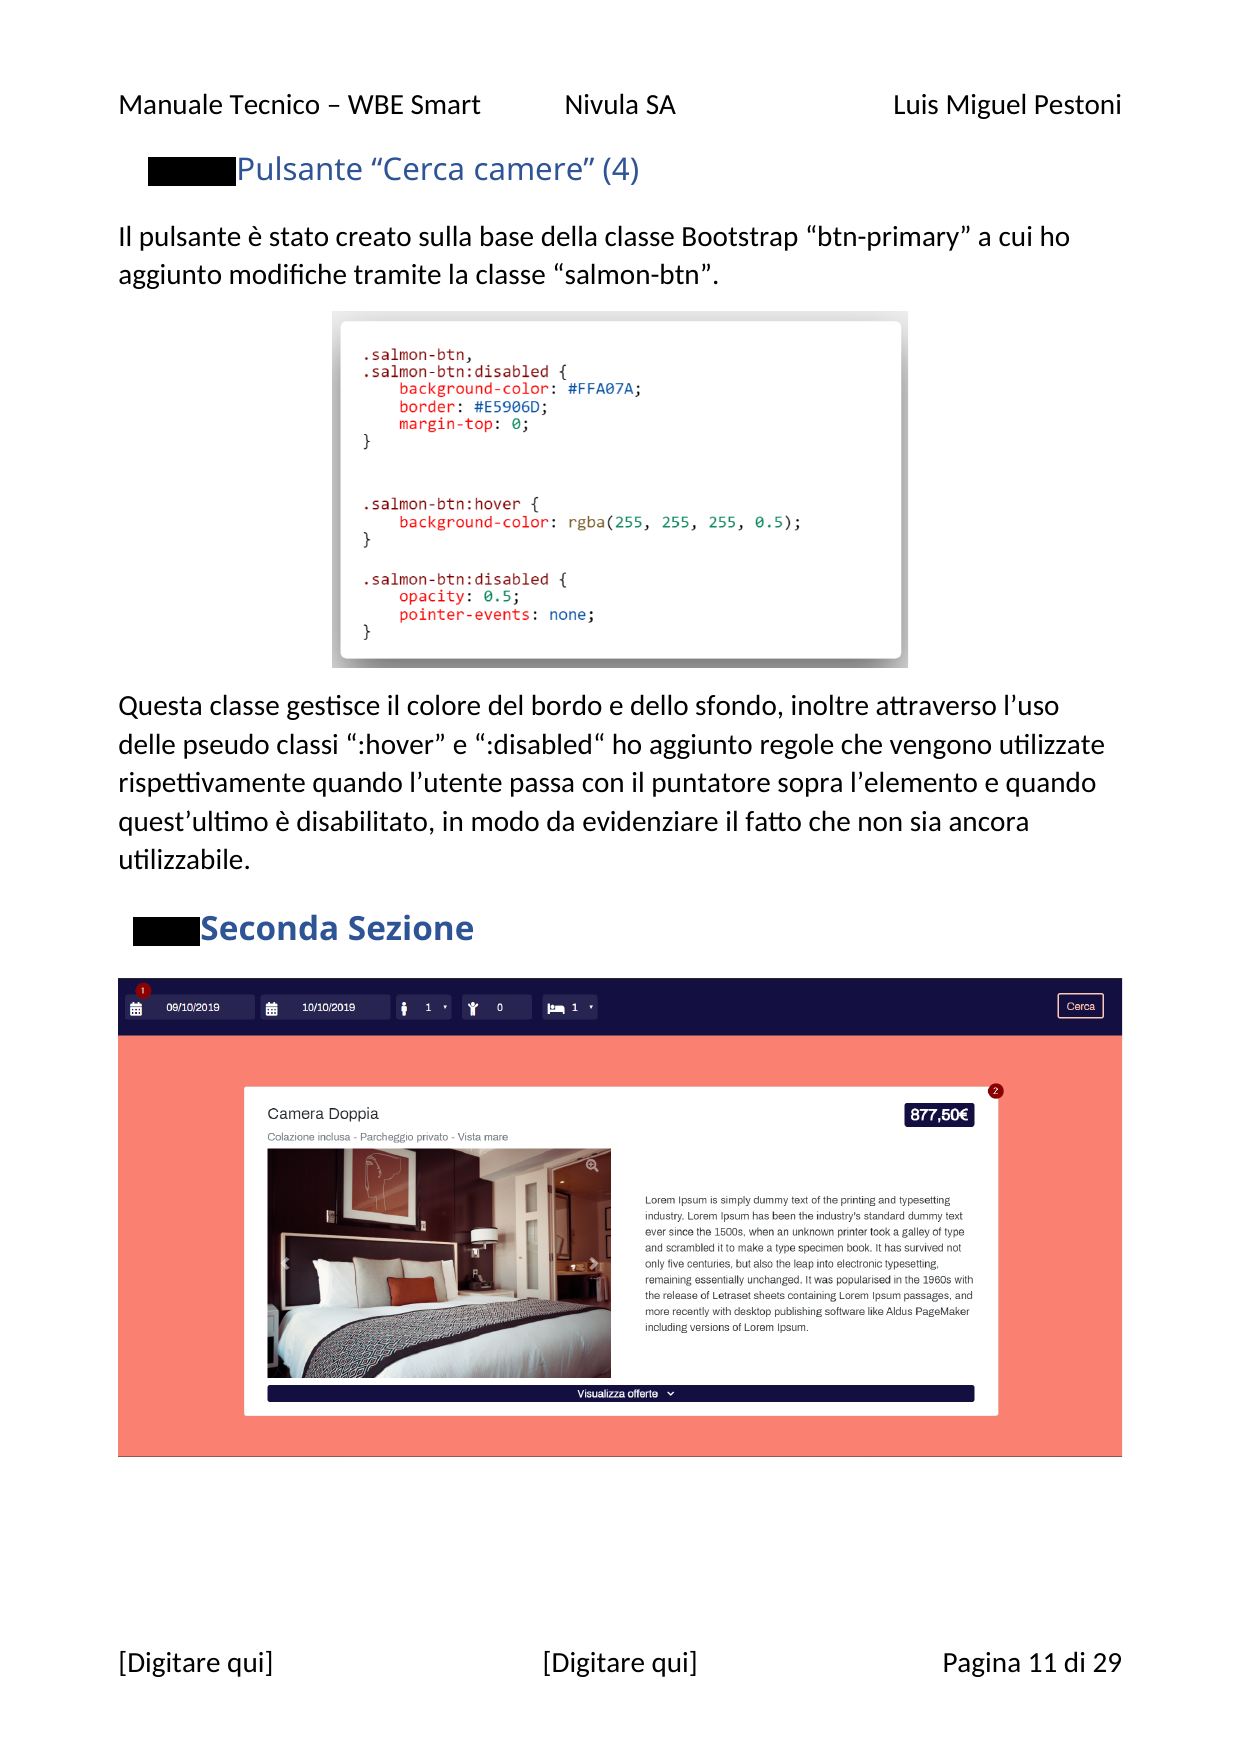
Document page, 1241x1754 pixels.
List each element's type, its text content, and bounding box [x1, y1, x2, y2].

picture [332, 311, 909, 668]
text Il pulsante è stato creato sulla base della classe Bootstrap “btn-primary” a cui ho aggiunto modifiche tramite la classe “salmon-btn”. [118, 218, 1122, 292]
subtitle Pulsante “Cerca camere” (4) [148, 147, 1122, 189]
picture [118, 978, 1123, 1457]
subtitle Seconda Sezione [133, 905, 1122, 950]
text Questa classe gestisce il colore del bordo e dello sfondo, inoltre attraverso l’uso delle pseudo classi “:hover” e “:disabled“ ho aggiunto regole che vengono utilizzate rispettivamente quando l’utente passa con il puntatore sopra l’elemento e quando quest’ultimo è disabilitato, in modo da evidenziare il fatto che non sia ancora utilizzabile. [118, 687, 1122, 877]
